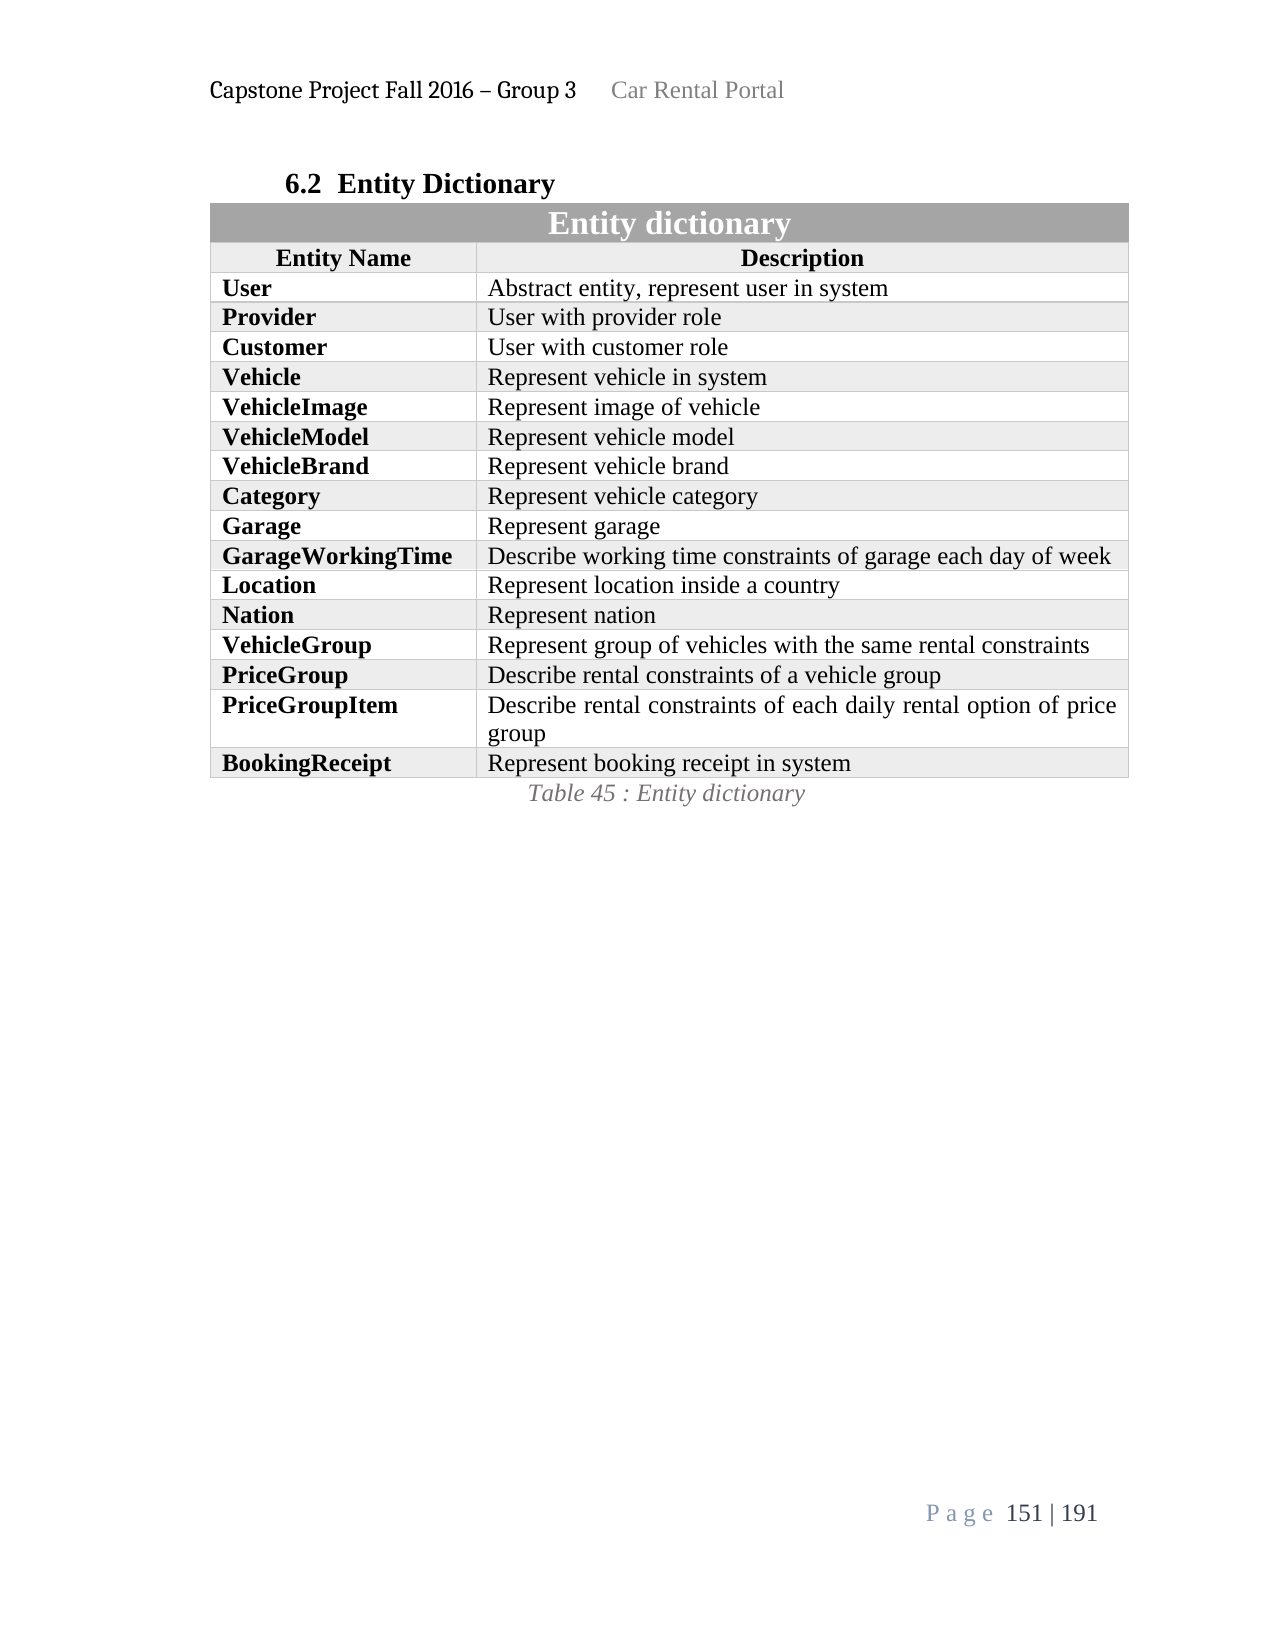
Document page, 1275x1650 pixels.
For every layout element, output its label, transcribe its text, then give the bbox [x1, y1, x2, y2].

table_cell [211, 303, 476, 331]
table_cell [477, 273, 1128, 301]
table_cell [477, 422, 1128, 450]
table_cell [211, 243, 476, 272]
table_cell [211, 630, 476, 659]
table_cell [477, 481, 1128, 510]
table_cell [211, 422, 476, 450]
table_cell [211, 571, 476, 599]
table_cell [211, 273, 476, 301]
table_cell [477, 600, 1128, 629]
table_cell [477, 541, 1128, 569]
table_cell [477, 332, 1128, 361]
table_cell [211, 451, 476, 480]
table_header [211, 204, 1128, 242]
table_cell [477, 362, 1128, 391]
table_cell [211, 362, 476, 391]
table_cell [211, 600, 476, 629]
text Table 45 : Entity dictionary [210, 778, 1125, 807]
subtitle Entity Dictionary [285, 166, 1125, 200]
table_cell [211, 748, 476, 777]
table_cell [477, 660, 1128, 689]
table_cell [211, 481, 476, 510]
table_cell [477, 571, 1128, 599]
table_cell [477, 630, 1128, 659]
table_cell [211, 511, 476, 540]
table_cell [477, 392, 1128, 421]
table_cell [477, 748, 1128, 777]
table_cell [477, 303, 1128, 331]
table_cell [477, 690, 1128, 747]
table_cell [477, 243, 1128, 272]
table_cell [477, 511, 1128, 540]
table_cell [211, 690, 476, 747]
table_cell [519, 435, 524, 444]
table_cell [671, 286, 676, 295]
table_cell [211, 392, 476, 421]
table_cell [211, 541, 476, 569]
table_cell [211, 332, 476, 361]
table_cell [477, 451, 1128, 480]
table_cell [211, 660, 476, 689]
